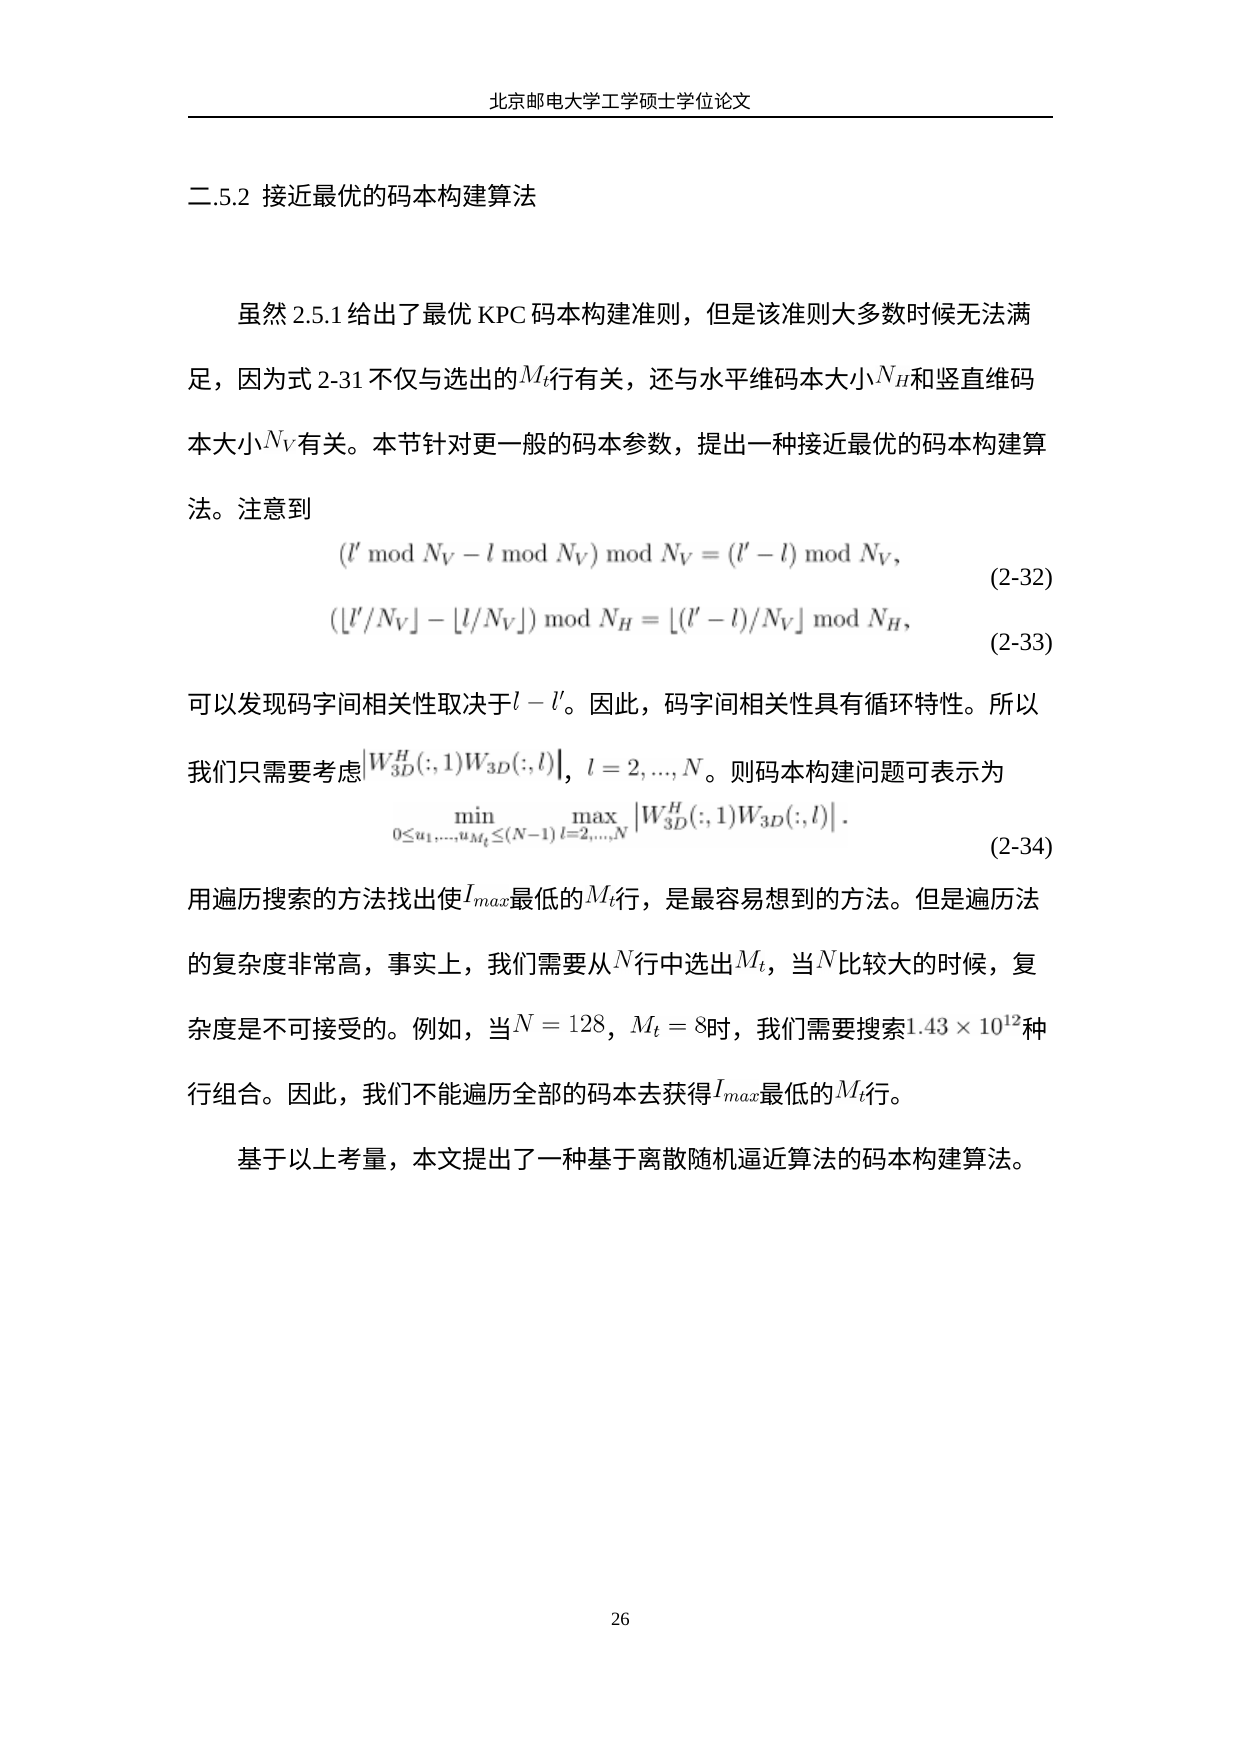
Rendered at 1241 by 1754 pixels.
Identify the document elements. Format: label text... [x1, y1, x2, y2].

text (2-34) [187, 801, 1053, 866]
text 基于以上考量，本文提出了一种基于离散随机逼近算法的码本构建算法。 [187, 1126, 1053, 1191]
text (2-32) [187, 541, 1053, 606]
subtitle 接近最优的码本构建算法 [187, 162, 1053, 227]
text 用遍历搜索的方法找出使最低的行，是最容易想到的方法。但是遍历法的复杂度非常高，事实上，我们需要从行中选出，当比较大的时候，复杂度是不可接受的。例如，当，时，我们需要搜索种行组合。因此，我们不能遍历全部的码本去获得最低的行。 [187, 866, 1053, 1126]
text (2-33) [187, 606, 1053, 671]
text 虽然2.5.1给出了最优KPC码本构建准则，但是该准则大多数时候无法满足，因为式2-31不仅与选出的行有关，还与水平维码本大小和竖直维码本大小有关。本节针对更一般的码本参数，提出一种接近最优的码本构建算法。注意到 [187, 281, 1053, 541]
text 可以发现码字间相关性取决于。因此，码字间相关性具有循环特性。所以我们只需要考虑，。则码本构建问题可表示为 [187, 671, 1053, 801]
